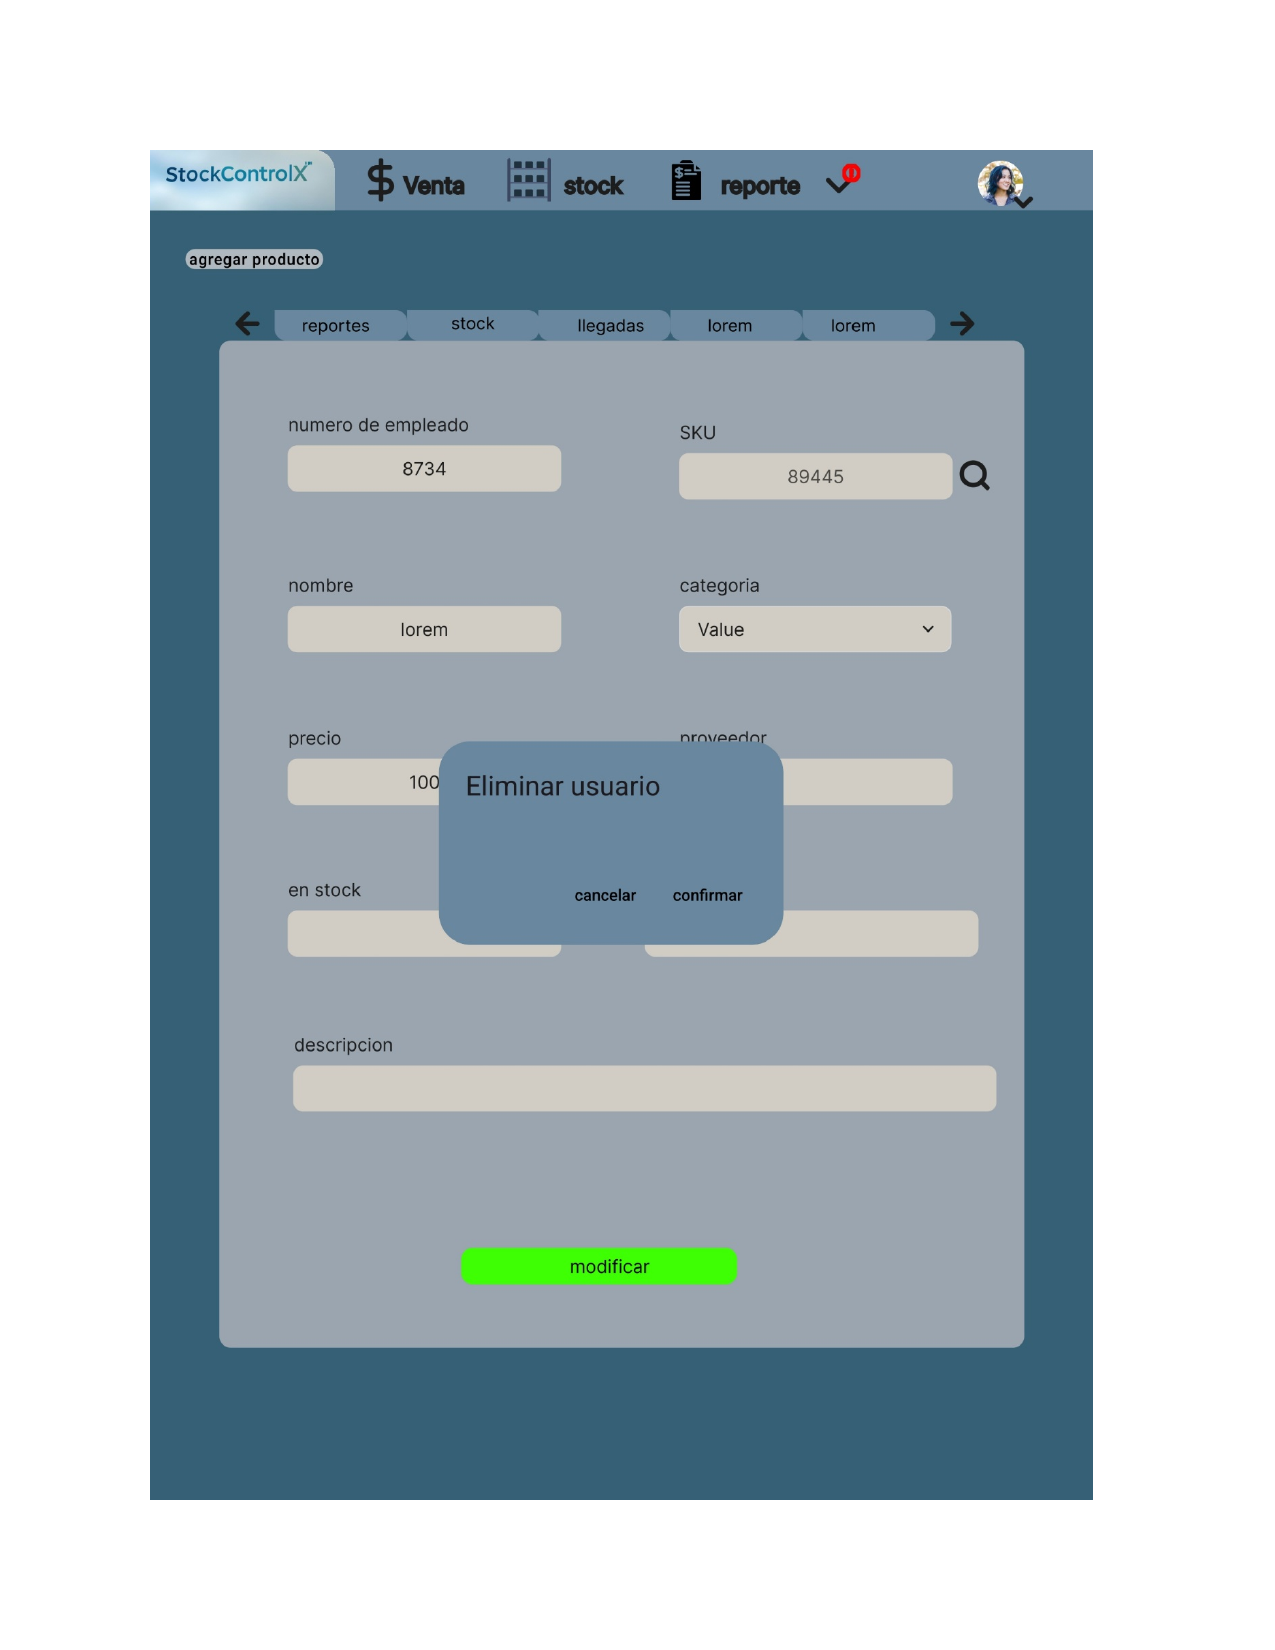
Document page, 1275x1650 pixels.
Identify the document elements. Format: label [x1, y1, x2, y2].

picture [150, 150, 1093, 1500]
